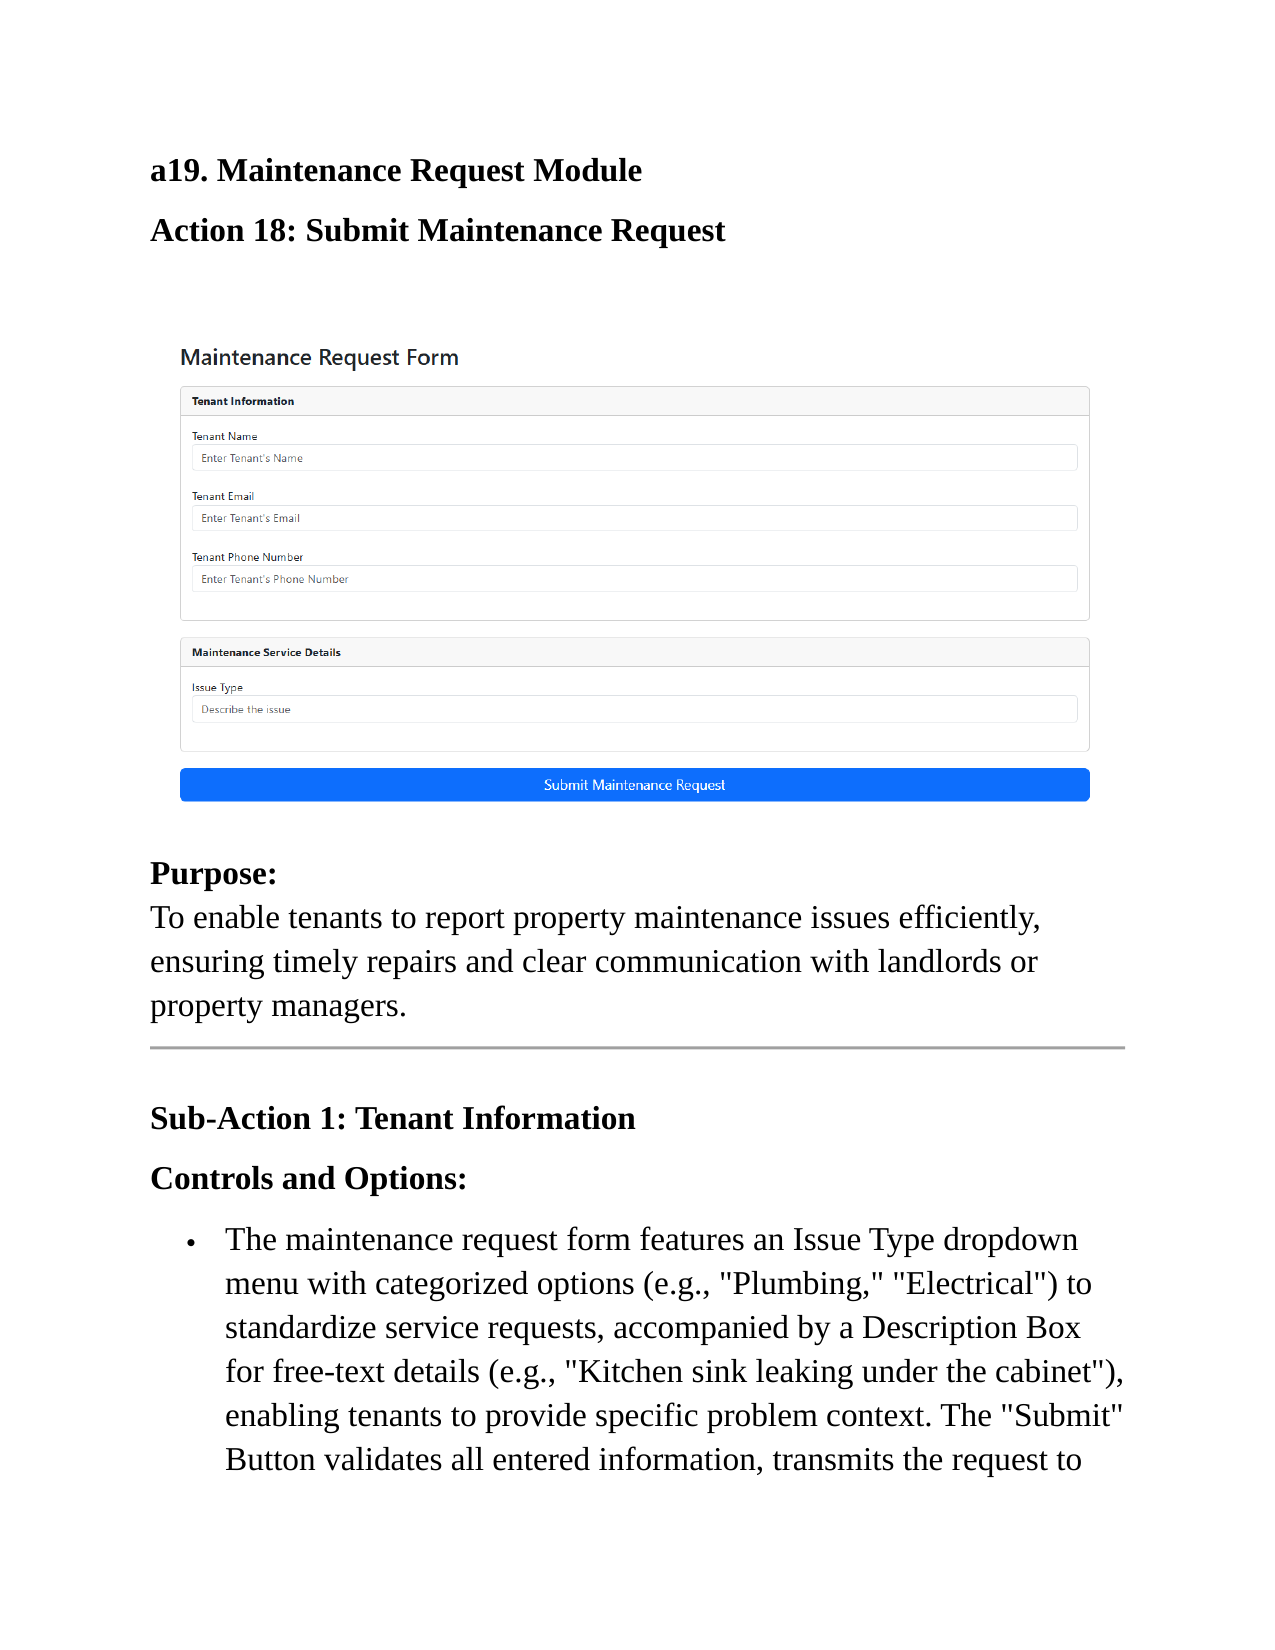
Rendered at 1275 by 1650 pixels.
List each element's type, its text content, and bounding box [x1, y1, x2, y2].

text Action 18: Submit Maintenance Request [150, 211, 1125, 249]
text Sub-Action 1: Tenant Information [150, 1098, 1125, 1136]
picture [150, 332, 1125, 833]
text Controls and Options: [150, 1159, 1125, 1197]
text a19. Maintenance Request Module [150, 150, 1125, 188]
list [187, 1219, 1125, 1478]
text Purpose: To enable tenants to report property maintenance issues efficiently, ensuring timely repairs and clear communication with landlords or property managers. [150, 853, 1125, 1024]
